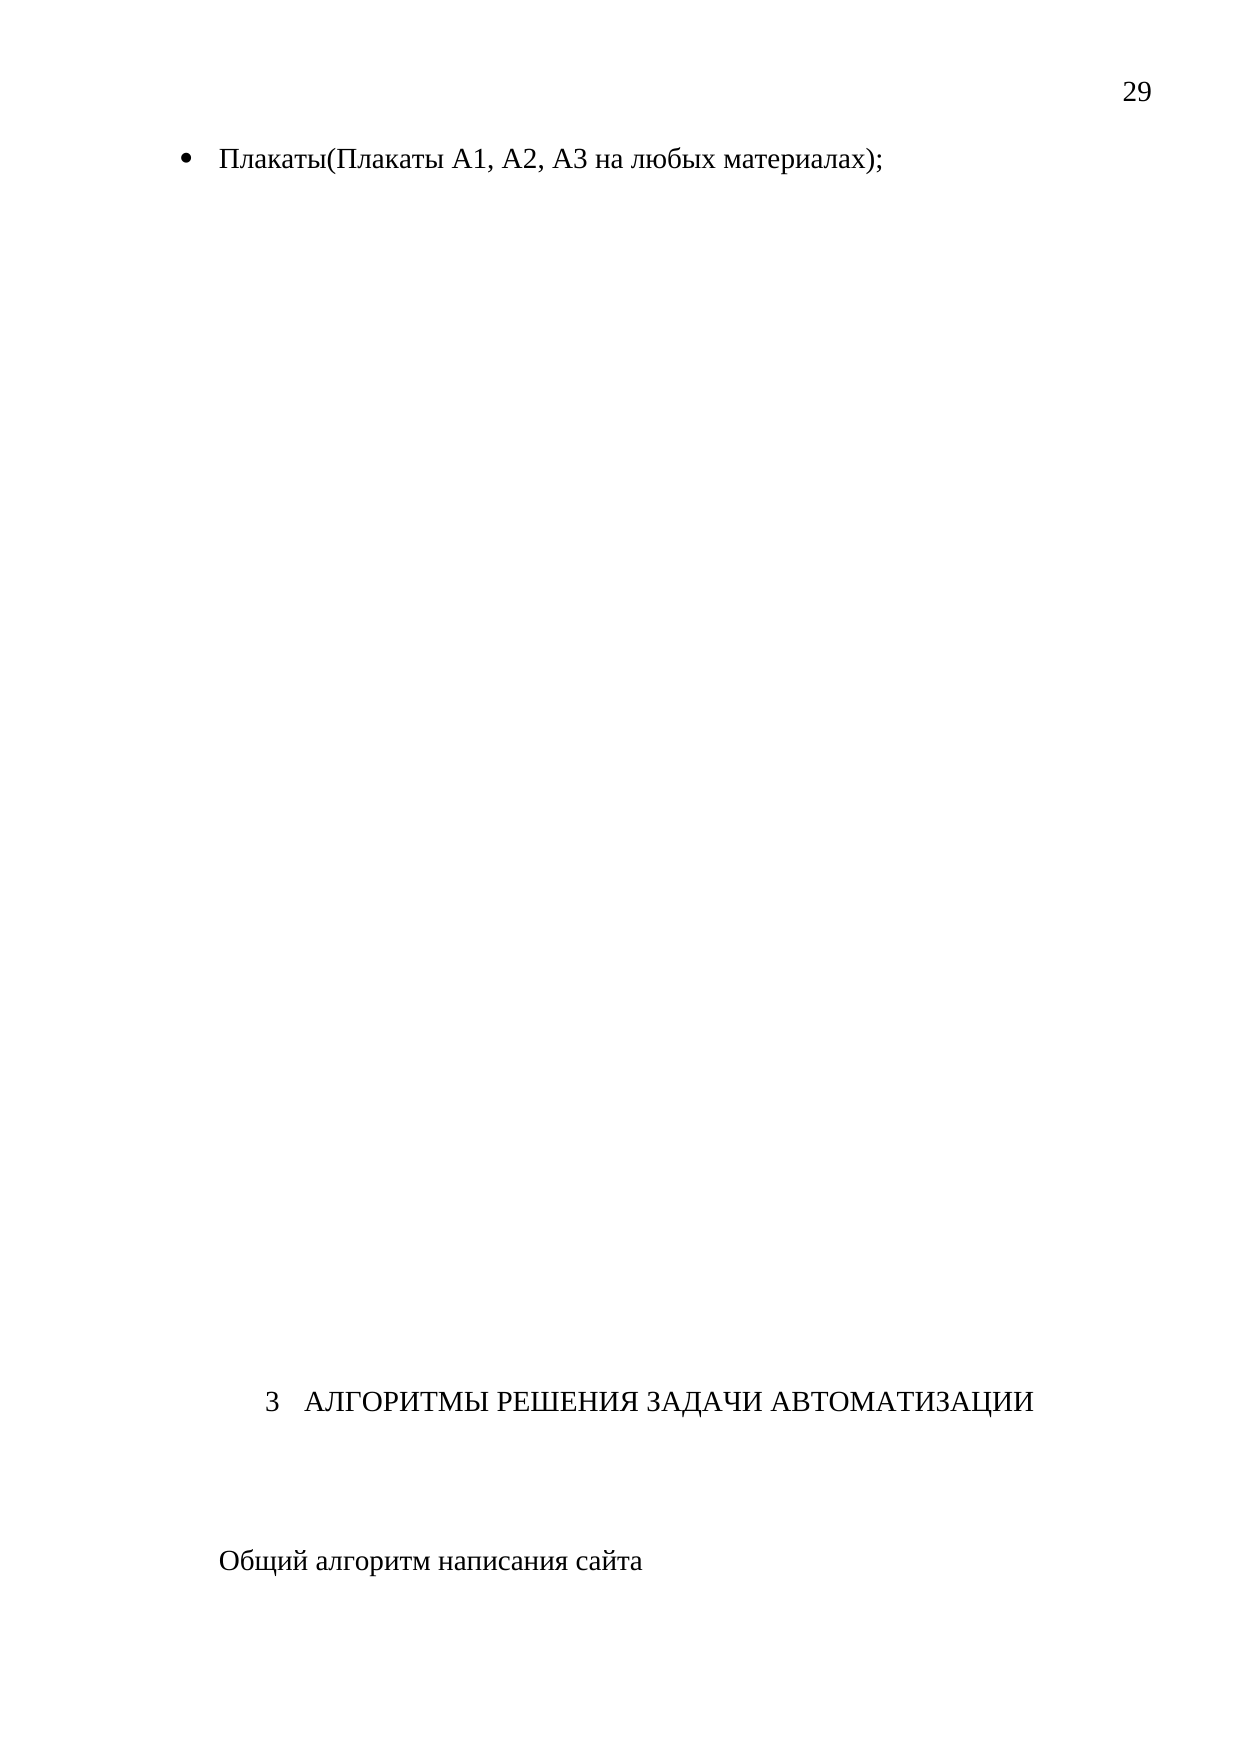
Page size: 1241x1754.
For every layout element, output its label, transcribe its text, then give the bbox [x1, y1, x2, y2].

list Алгоритмы решения задачи автоматизации [148, 1384, 1152, 1418]
text Общий алгоритм написания сайта [218, 1543, 1152, 1577]
list Плакаты(Плакаты А1, А2, А3 на любых материалах); [181, 141, 1152, 174]
